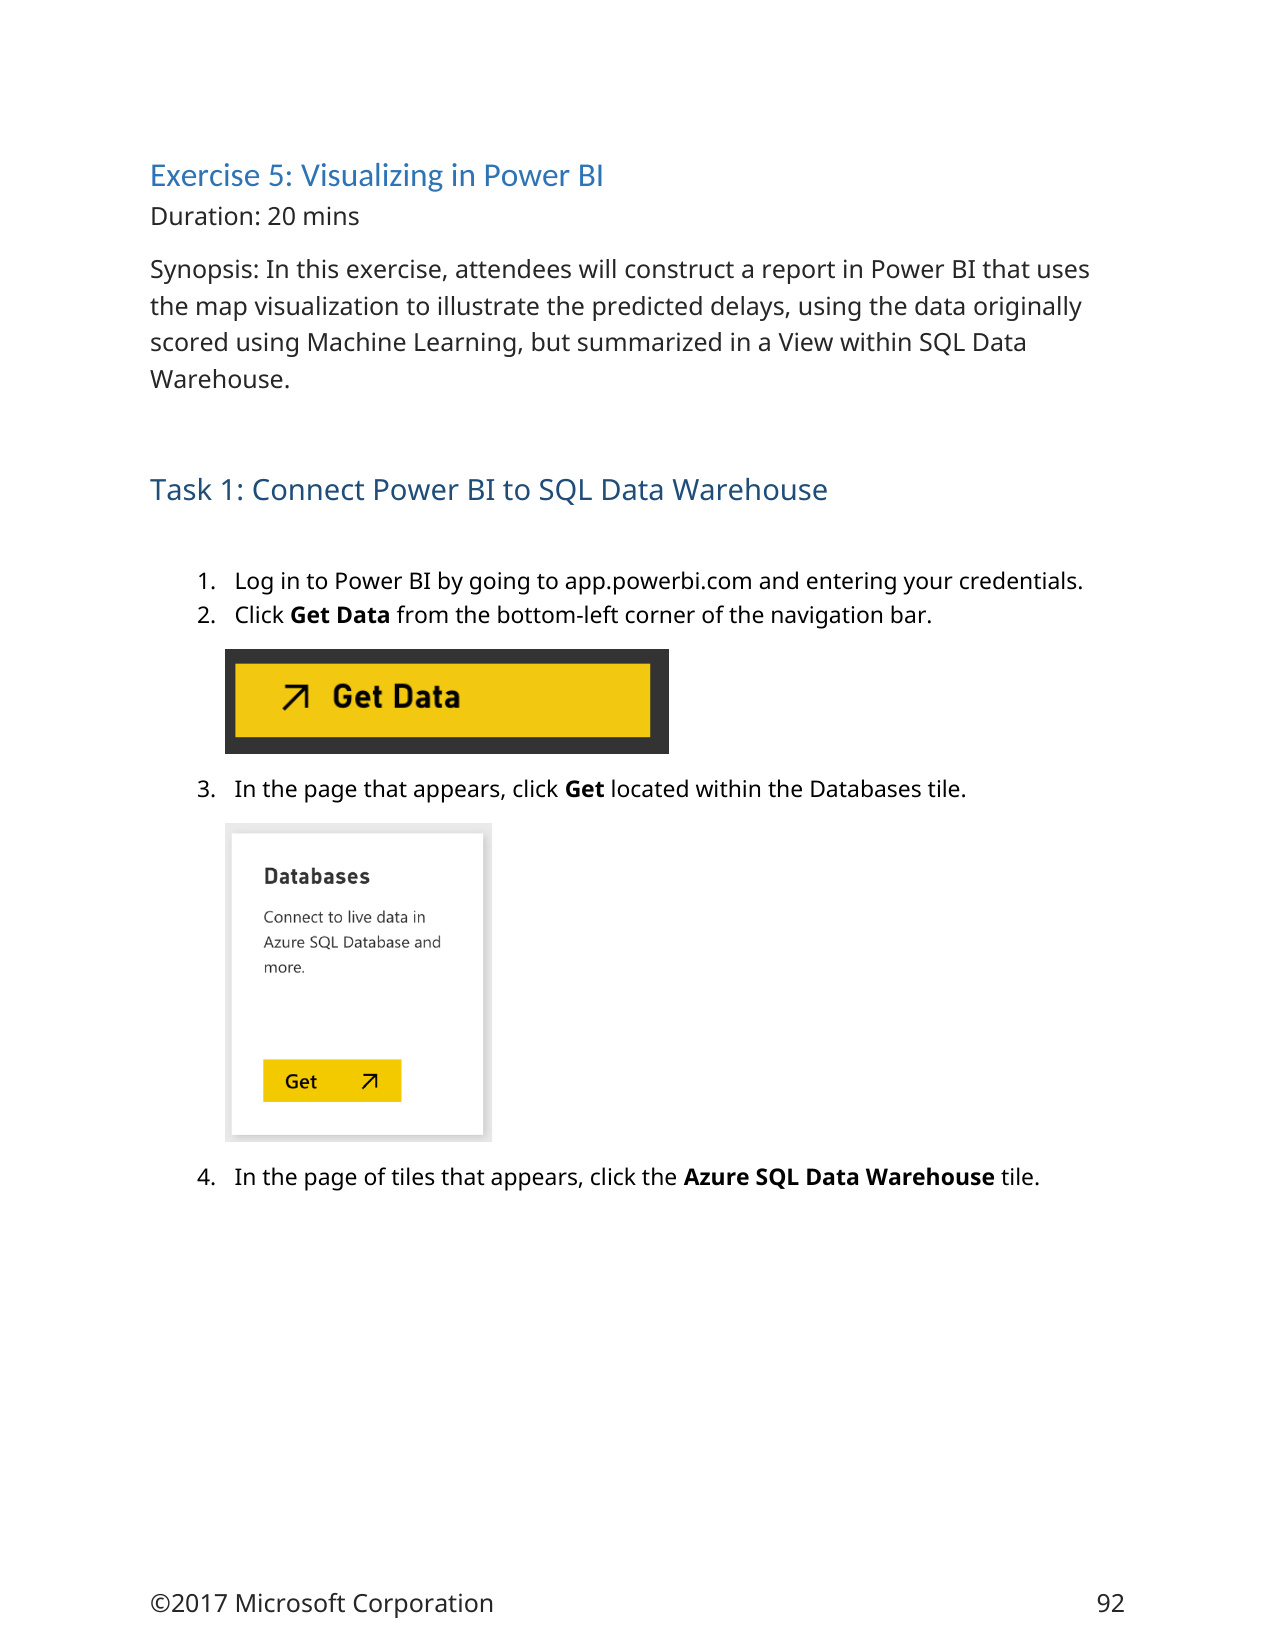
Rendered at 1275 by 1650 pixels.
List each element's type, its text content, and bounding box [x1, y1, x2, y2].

list In the page of tiles that appears, click the Azure SQL Data Warehouse tile. [197, 1161, 1125, 1192]
subtitle Exercise 5: Visualizing in Power BI [150, 154, 1125, 195]
subtitle Task 1: Connect Power BI to SQL Data Warehouse [150, 469, 1125, 508]
picture [225, 649, 669, 754]
list Log in to Power BI by going to app.powerbi.com and entering your credentials. [197, 565, 1125, 596]
list Click Get Data from the bottom-left corner of the navigation bar. [197, 599, 1125, 630]
text Duration: 20 mins [150, 198, 1125, 232]
list In the page that appears, click Get located within the Databases tile. [197, 773, 1125, 804]
picture [225, 823, 493, 1142]
text Synopsis: In this exercise, attendees will construct a report in Power BI that uses the map visualization to illustrate the predicted delays, using the data originally scored using Machine Learning, but summarized in a View within SQL Data Warehouse. [150, 252, 1125, 396]
